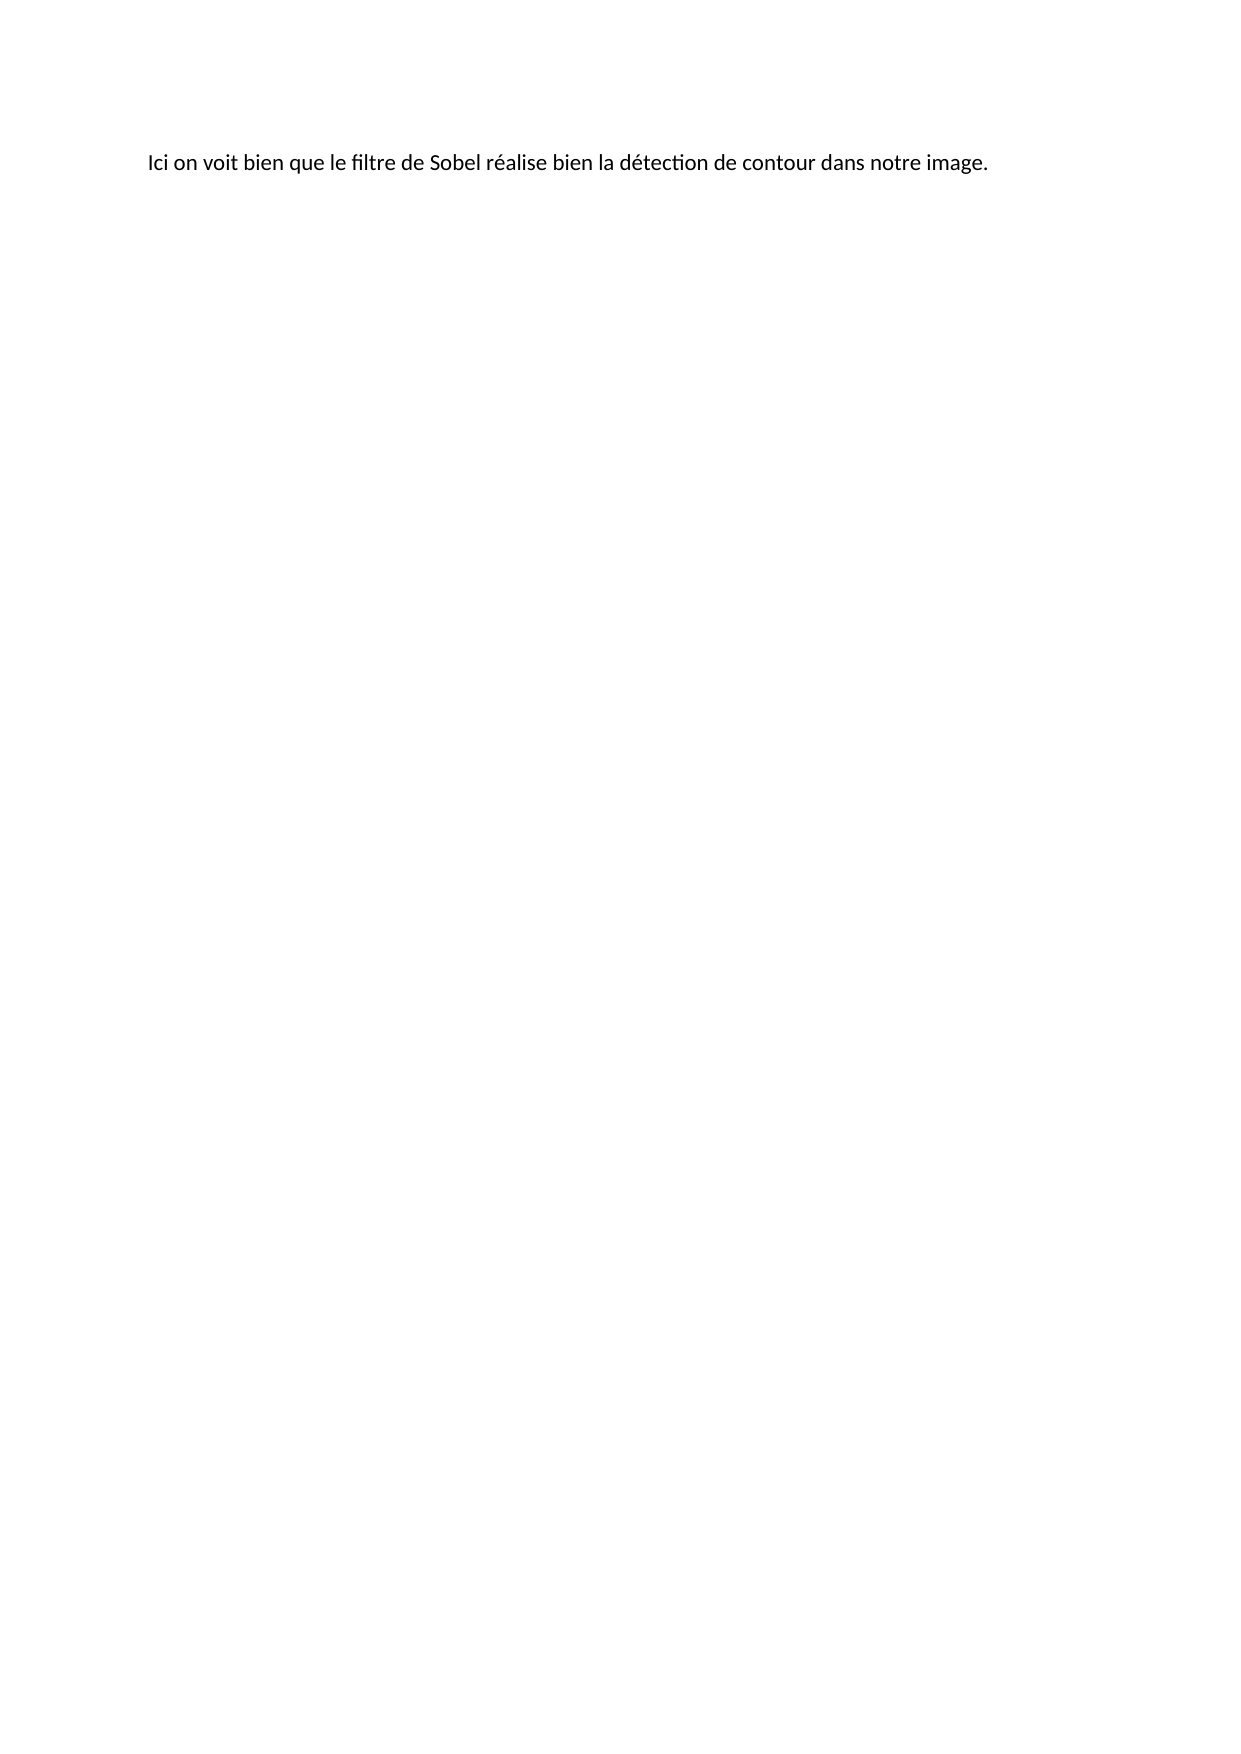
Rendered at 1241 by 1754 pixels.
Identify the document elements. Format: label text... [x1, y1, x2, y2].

text Ici on voit bien que le filtre de Sobel réalise bien la détection de contour dans notre image. [148, 148, 1093, 176]
